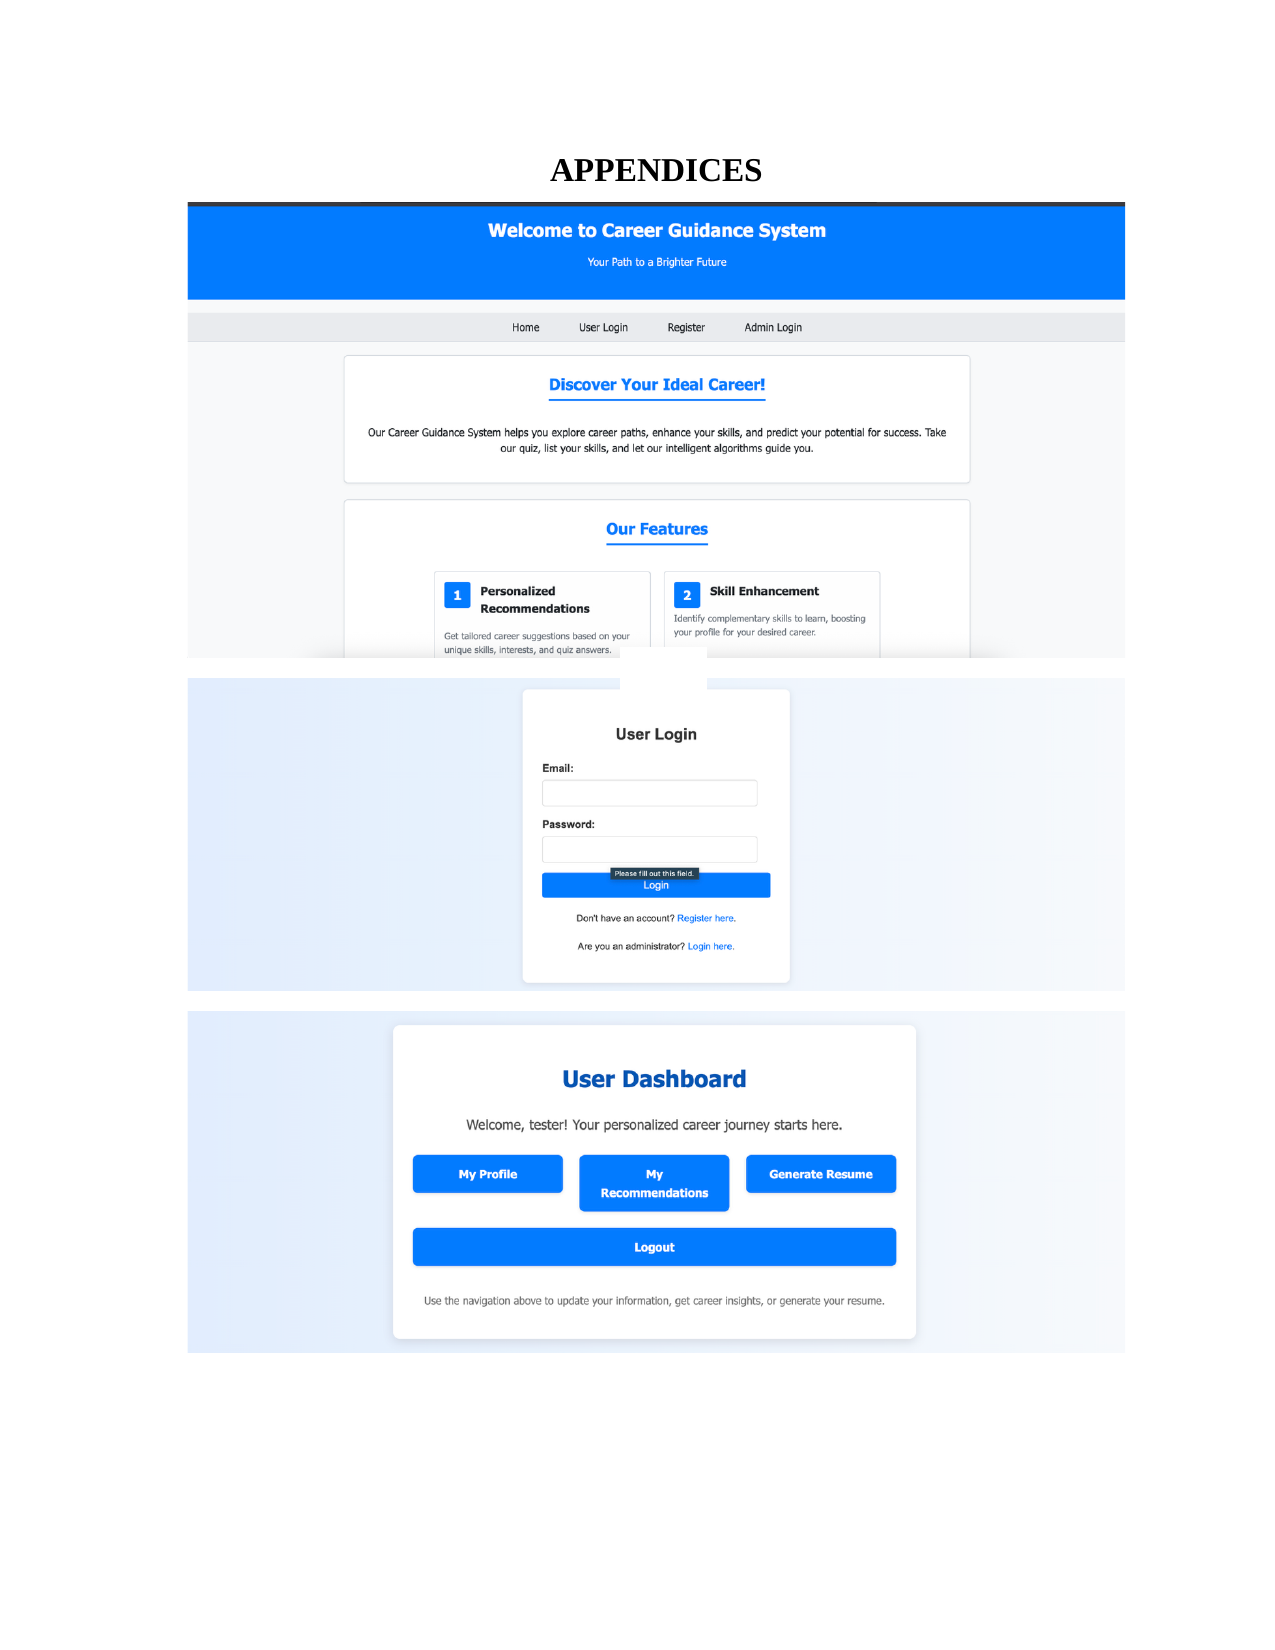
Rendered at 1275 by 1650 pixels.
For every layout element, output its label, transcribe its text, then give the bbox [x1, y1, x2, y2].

subtitle APPENDICES [187, 150, 1125, 188]
picture [187, 678, 1125, 991]
picture [187, 202, 1125, 658]
picture [187, 1011, 1125, 1353]
